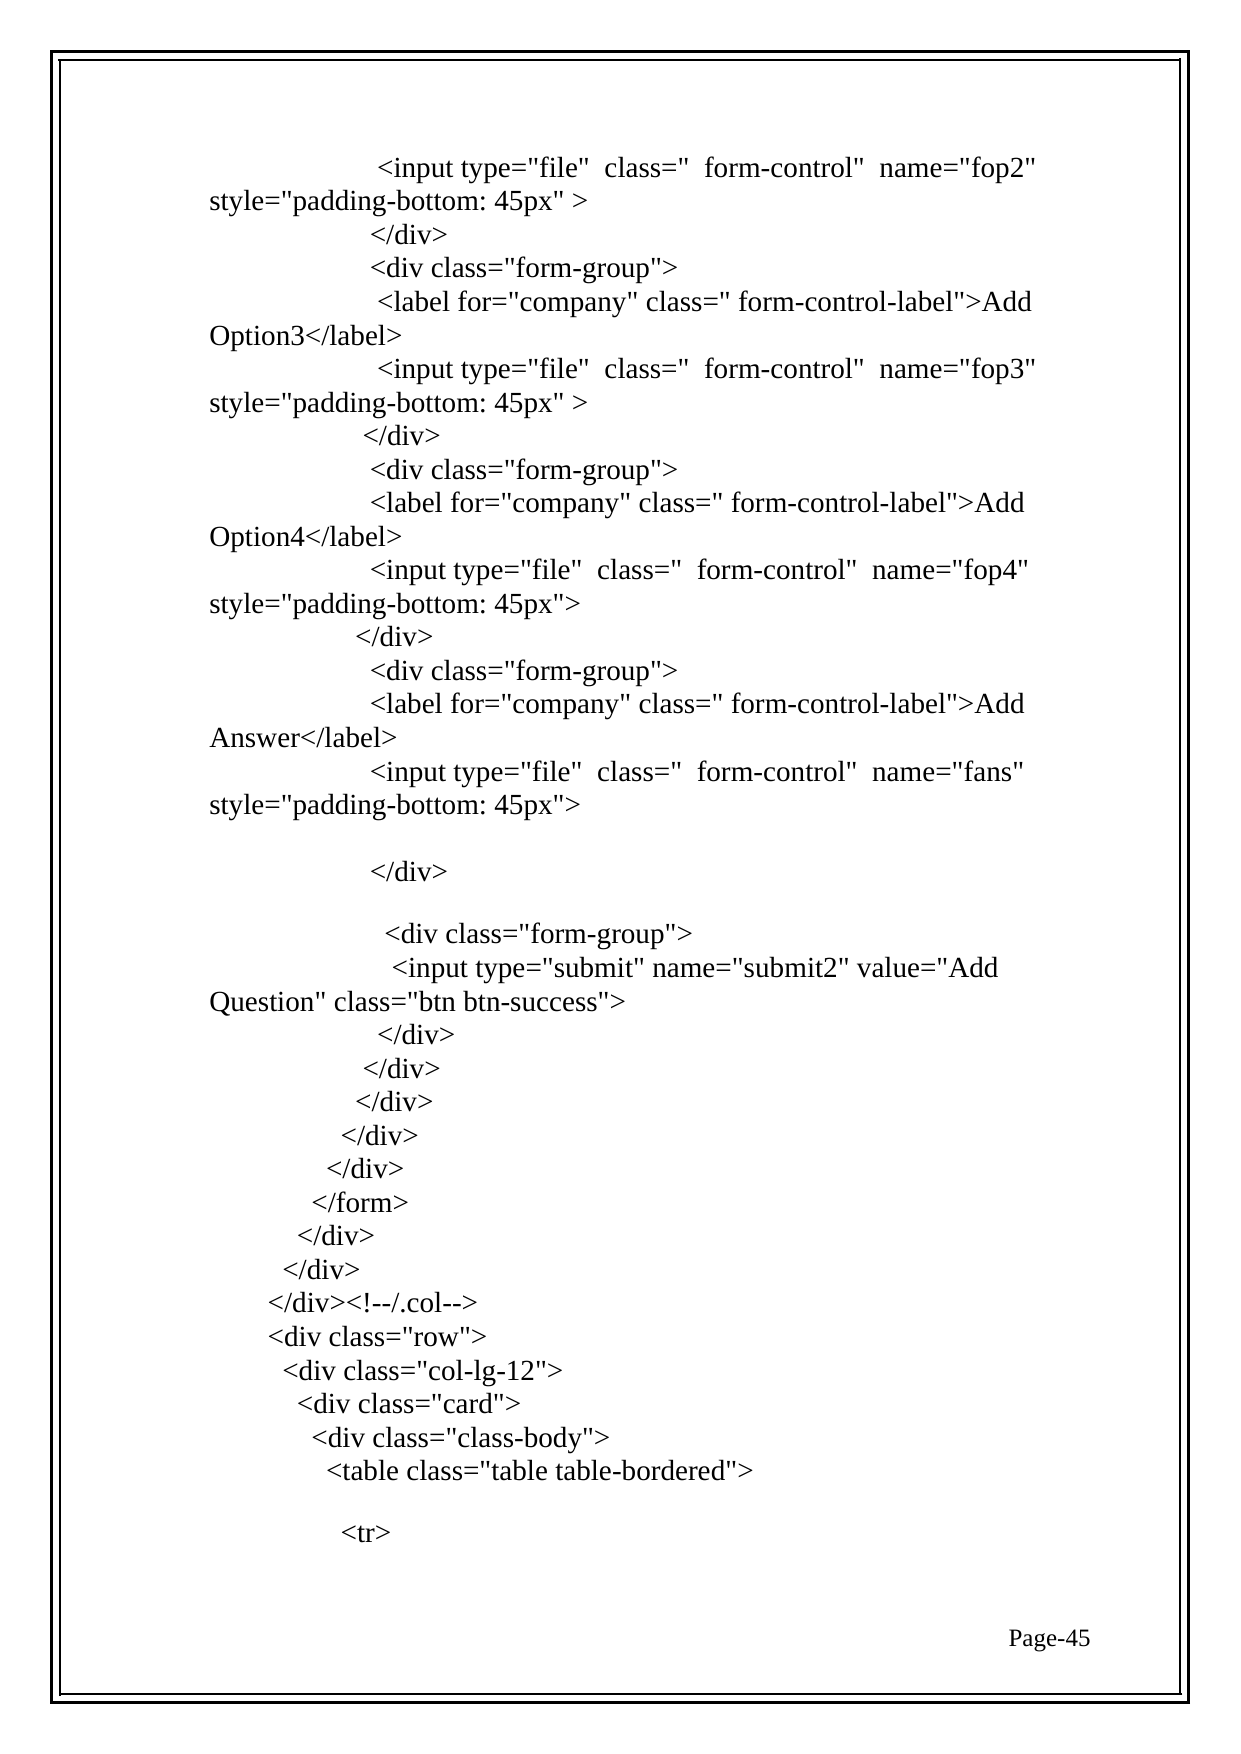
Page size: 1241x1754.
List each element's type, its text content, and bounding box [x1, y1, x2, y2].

list </div><!--/.col--> [209, 1286, 1090, 1319]
list <div class="form-group"> [209, 452, 1090, 485]
list <input type="submit" name="submit2" value="Add Question" class="btn btn-success"> [209, 950, 1090, 1017]
list <div class="class-body"> [209, 1420, 1090, 1453]
list </div> [209, 1118, 1090, 1151]
list </div> [209, 1151, 1090, 1185]
list </div> [209, 854, 1090, 888]
list <input type="file" class=" form-control" name="fop2" style="padding-bottom: 45px" > [209, 150, 1090, 217]
list <input type="file" class=" form-control" name="fop3" style="padding-bottom: 45px" > [209, 351, 1090, 418]
list </div> [209, 1017, 1090, 1051]
list <input type="file" class=" form-control" name="fans" style="padding-bottom: 45px"> [209, 754, 1090, 821]
list <div class="form-group"> [209, 653, 1090, 687]
list </div> [209, 418, 1090, 452]
list <div class="form-group"> [209, 917, 1090, 950]
list <div class="col-lg-12"> [209, 1353, 1090, 1386]
list <table class="table table-bordered"> [209, 1453, 1090, 1487]
list </div> [209, 1051, 1090, 1084]
list <div class="card"> [209, 1386, 1090, 1420]
list </div> [209, 1252, 1090, 1286]
list </div> [209, 217, 1090, 251]
list <label for="company" class=" form-control-label">Add Answer</label> [209, 687, 1090, 754]
list </form> [209, 1185, 1090, 1218]
list <tr> [209, 1516, 1090, 1549]
list </div> [209, 619, 1090, 653]
list </div> [209, 1084, 1090, 1118]
list <div class="form-group"> [209, 251, 1090, 284]
list <label for="company" class=" form-control-label">Add Option3</label> [209, 284, 1090, 351]
list <label for="company" class=" form-control-label">Add Option4</label> [209, 485, 1090, 552]
list <input type="file" class=" form-control" name="fop4" style="padding-bottom: 45px"> [209, 552, 1090, 619]
list </div> [209, 1218, 1090, 1252]
list <div class="row"> [209, 1319, 1090, 1353]
